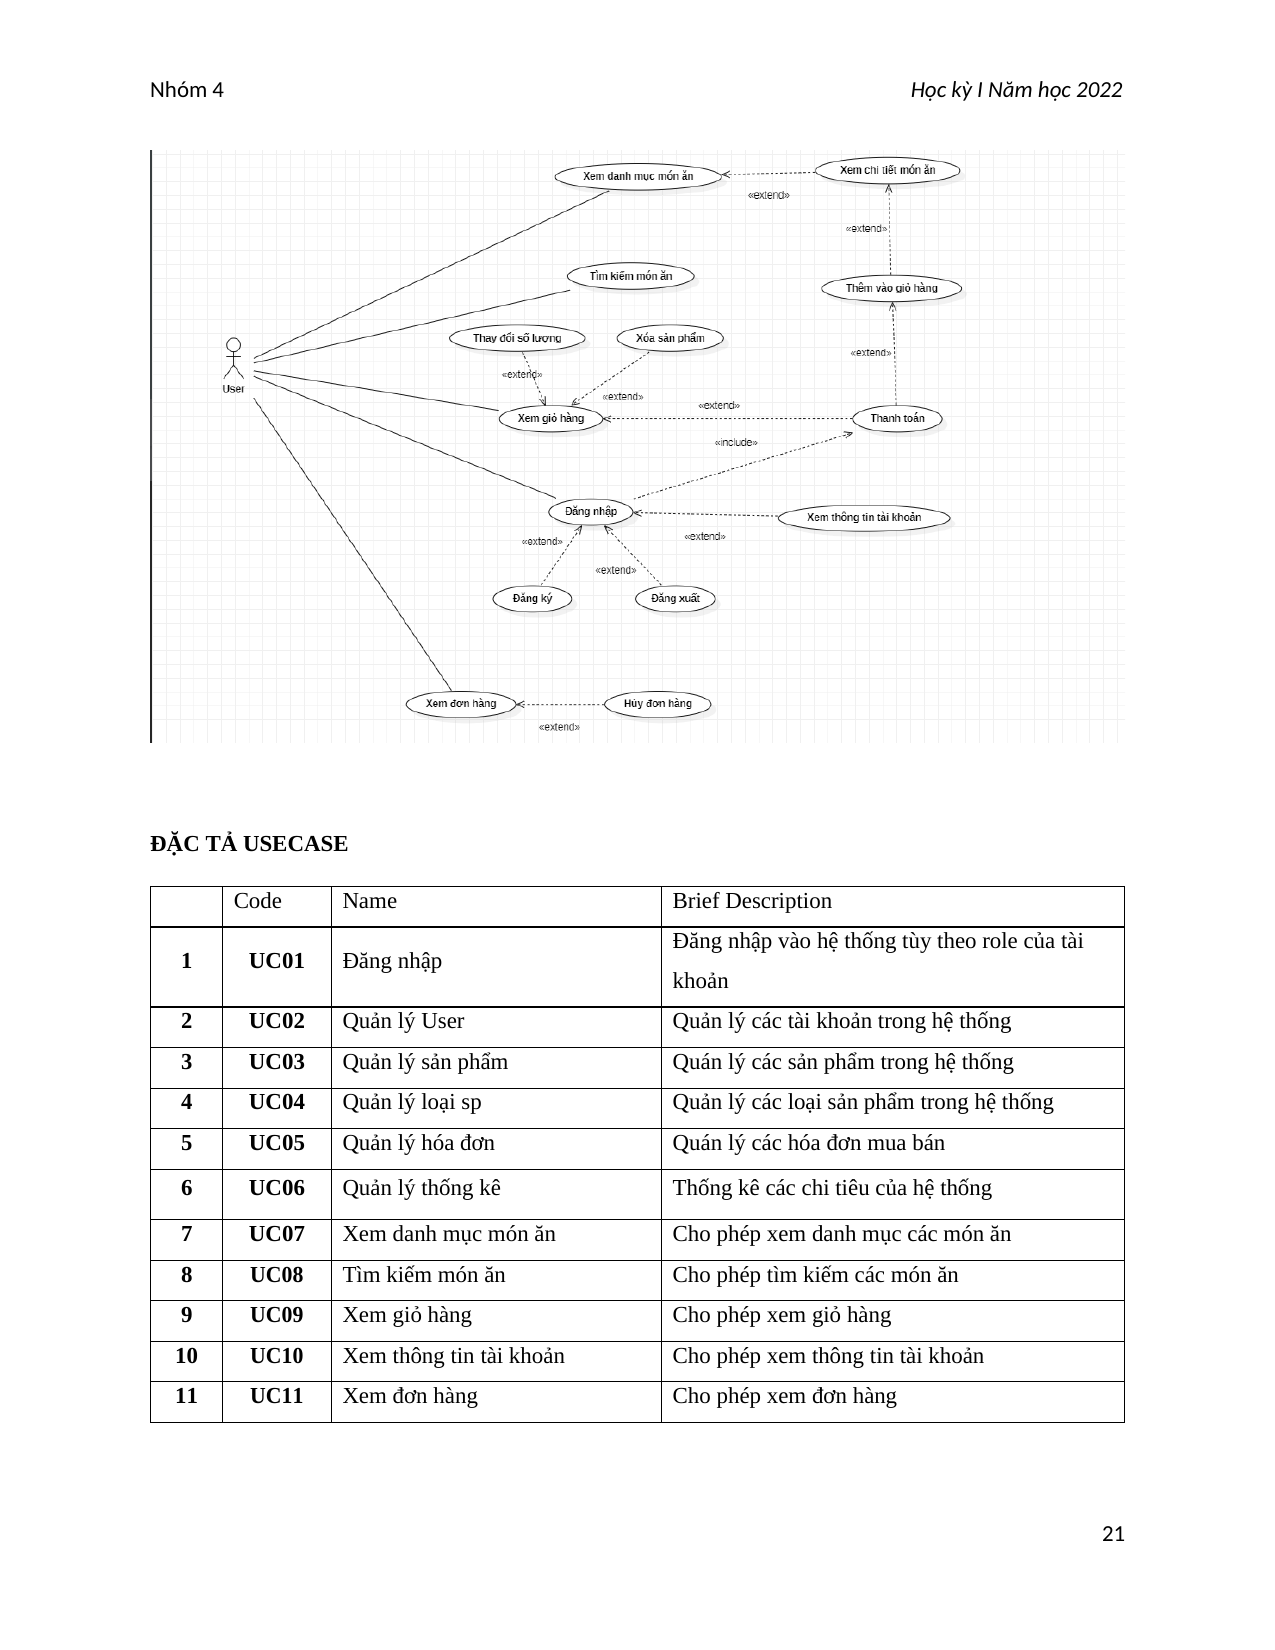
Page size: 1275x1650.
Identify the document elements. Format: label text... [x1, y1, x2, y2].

table_cell Quản lý thống kê [332, 1170, 661, 1219]
table_cell 10 [151, 1342, 222, 1381]
table_cell Đăng nhập [332, 928, 661, 1006]
table_cell Xem đơn hàng [332, 1382, 661, 1422]
table_cell 4 [151, 1089, 222, 1128]
table_cell UC01 [223, 928, 331, 1006]
table_cell UC03 [223, 1048, 331, 1087]
table_cell 6 [151, 1170, 222, 1219]
table_cell UC04 [223, 1089, 331, 1128]
table_cell Cho phép xem danh mục các món ăn [662, 1220, 1124, 1259]
table_cell 8 [151, 1261, 222, 1300]
table_cell 7 [151, 1220, 222, 1259]
table_cell Đăng nhập vào hệ thống tùy theo role của tài khoản [662, 928, 1124, 1006]
table_cell UC11 [223, 1382, 331, 1422]
table_cell Tìm kiếm món ăn [332, 1261, 661, 1300]
table_cell Cho phép xem thông tin tài khoản [662, 1342, 1124, 1381]
table_header Name [332, 887, 661, 926]
table_cell UC02 [223, 1008, 331, 1047]
table_cell Cho phép tìm kiếm các món ăn [662, 1261, 1124, 1300]
table_cell UC08 [223, 1261, 331, 1300]
table_cell Cho phép xem đơn hàng [662, 1382, 1124, 1422]
table_cell Quản lý User [332, 1008, 661, 1047]
table_cell UC10 [223, 1342, 331, 1381]
table_cell UC07 [223, 1220, 331, 1259]
text ĐẶC TẢ USECASE [150, 830, 1125, 856]
table_cell Cho phép xem giỏ hàng [662, 1301, 1124, 1341]
table_cell UC06 [223, 1170, 331, 1219]
table_cell 2 [151, 1008, 222, 1047]
table_cell 9 [151, 1301, 222, 1341]
table_cell 3 [151, 1048, 222, 1087]
table_cell 1 [151, 928, 222, 1006]
table_cell Quán lý các sản phẩm trong hệ thống [662, 1048, 1124, 1087]
table_cell Quản lý loại sp [332, 1089, 661, 1128]
table_header Brief Description [662, 887, 1124, 926]
table_cell Quản lý các loại sản phẩm trong hệ thống [662, 1089, 1124, 1128]
picture [150, 150, 1125, 743]
table_header Code [223, 887, 331, 926]
table_cell Thống kê các chi tiêu của hệ thống [662, 1170, 1124, 1219]
table_cell UC05 [223, 1129, 331, 1168]
table_cell UC09 [223, 1301, 331, 1341]
table_cell Quản lý sản phẩm [332, 1048, 661, 1087]
table_cell Xem giỏ hàng [332, 1301, 661, 1341]
table_cell Xem thông tin tài khoản [332, 1342, 661, 1381]
table_cell Xem danh mục món ăn [332, 1220, 661, 1259]
table_cell 11 [151, 1382, 222, 1422]
table_cell 5 [151, 1129, 222, 1168]
table_header [151, 887, 222, 926]
table_cell Quản lý hóa đơn [332, 1129, 661, 1168]
table_cell Quán lý các hóa đơn mua bán [662, 1129, 1124, 1168]
table_cell Quản lý các tài khoản trong hệ thống [662, 1008, 1124, 1047]
